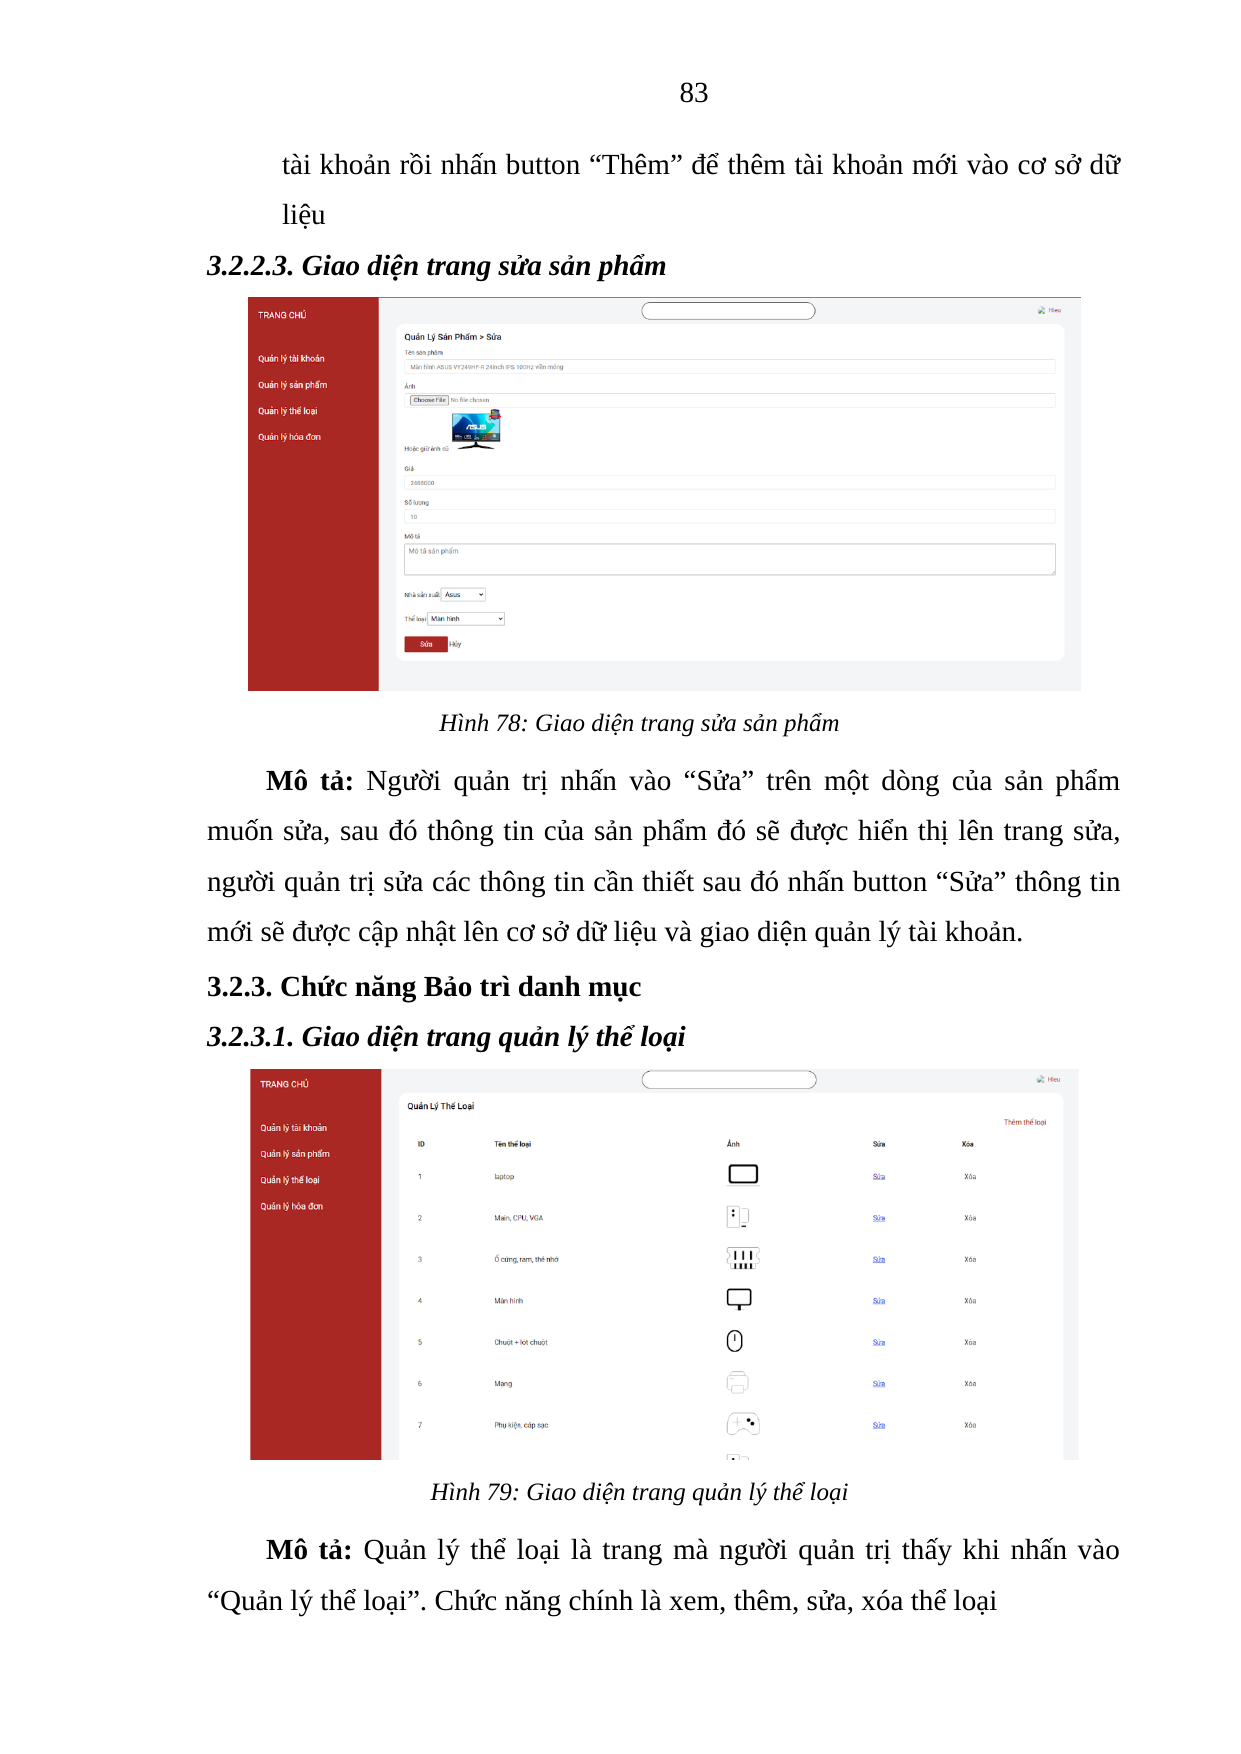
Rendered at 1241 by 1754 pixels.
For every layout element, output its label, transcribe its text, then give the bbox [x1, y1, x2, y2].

subtitle 3.2.3.1. Giao diện trang quản lý thể loại [207, 1019, 1122, 1052]
text Mô tả: Người quản trị nhấn vào “Sửa” trên một dòng của sản phẩm muốn sửa, sau đó thông tin của sản phẩm đó sẽ được hiển thị lên trang sửa, người quản trị sửa các thông tin cần thiết sau đó nhấn button “Sửa” thông tin mới sẽ được cập nhật lên cơ sở dữ liệu và giao diện quản lý tài khoản. [207, 763, 1122, 948]
subtitle 3.2.3. Chức năng Bảo trì danh mục [207, 969, 1122, 1002]
subtitle 3.2.2.3. Giao diện trang sửa sản phẩm [207, 248, 1122, 281]
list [244, 147, 1122, 231]
picture [250, 1069, 1079, 1460]
picture [248, 297, 1081, 691]
text Giao diện trang quản lý thể loại [207, 1477, 1122, 1506]
text Mô tả: Quản lý thể loại là trang mà người quản trị thấy khi nhấn vào “Quản lý thể loại”. Chức năng chính là xem, thêm, sửa, xóa thể loại [207, 1532, 1122, 1616]
text Giao diện trang sửa sản phẩm [207, 708, 1122, 736]
